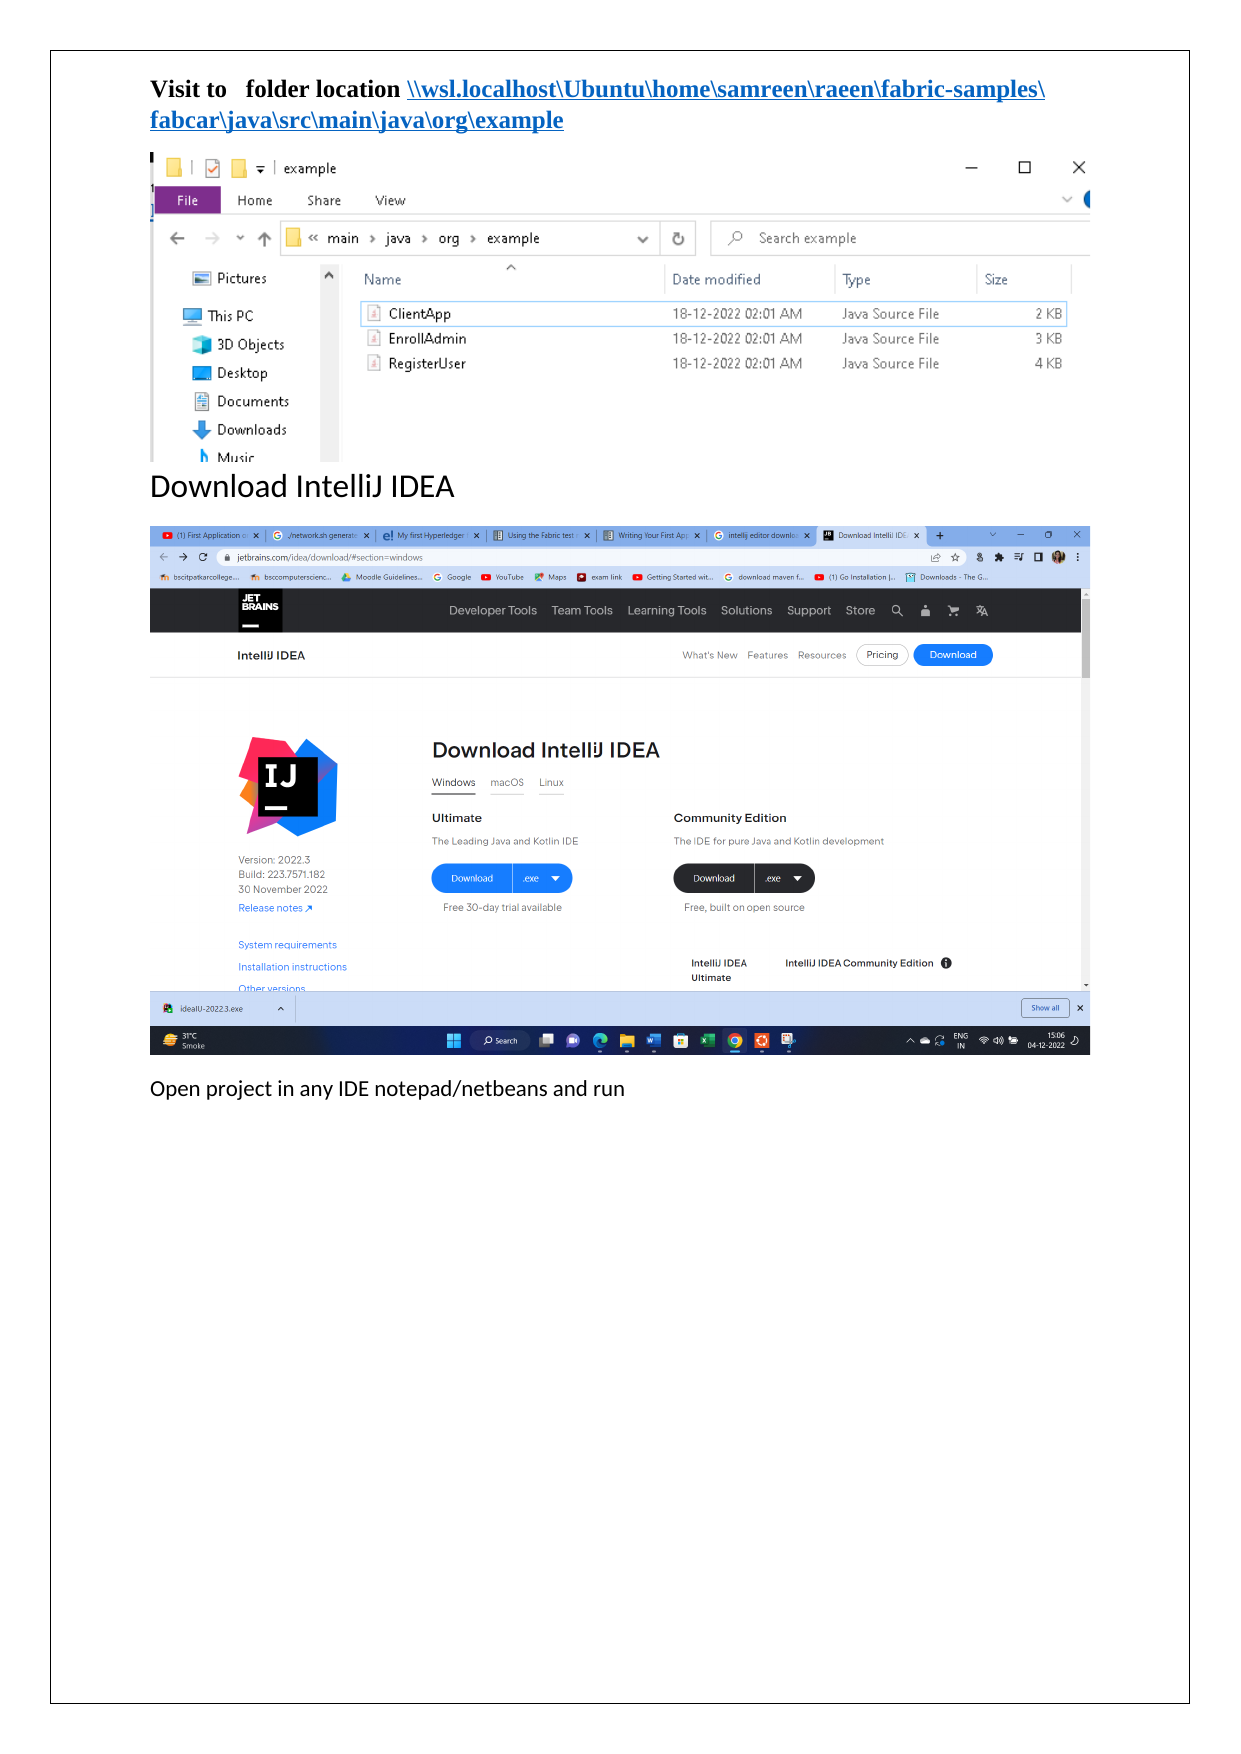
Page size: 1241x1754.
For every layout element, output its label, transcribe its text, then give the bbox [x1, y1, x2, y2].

text Open project in any IDE notepad/netbeans and run [150, 1074, 1090, 1102]
text Download IntelliJ IDEA [150, 462, 1090, 506]
picture [150, 152, 1091, 462]
picture [150, 526, 1091, 1055]
text Visit to folder location \\wsl.localhost\Ubuntu\home\samreen\raeen\fabric-samples\fabcar\java\src\main\java\org\example [150, 74, 1090, 134]
